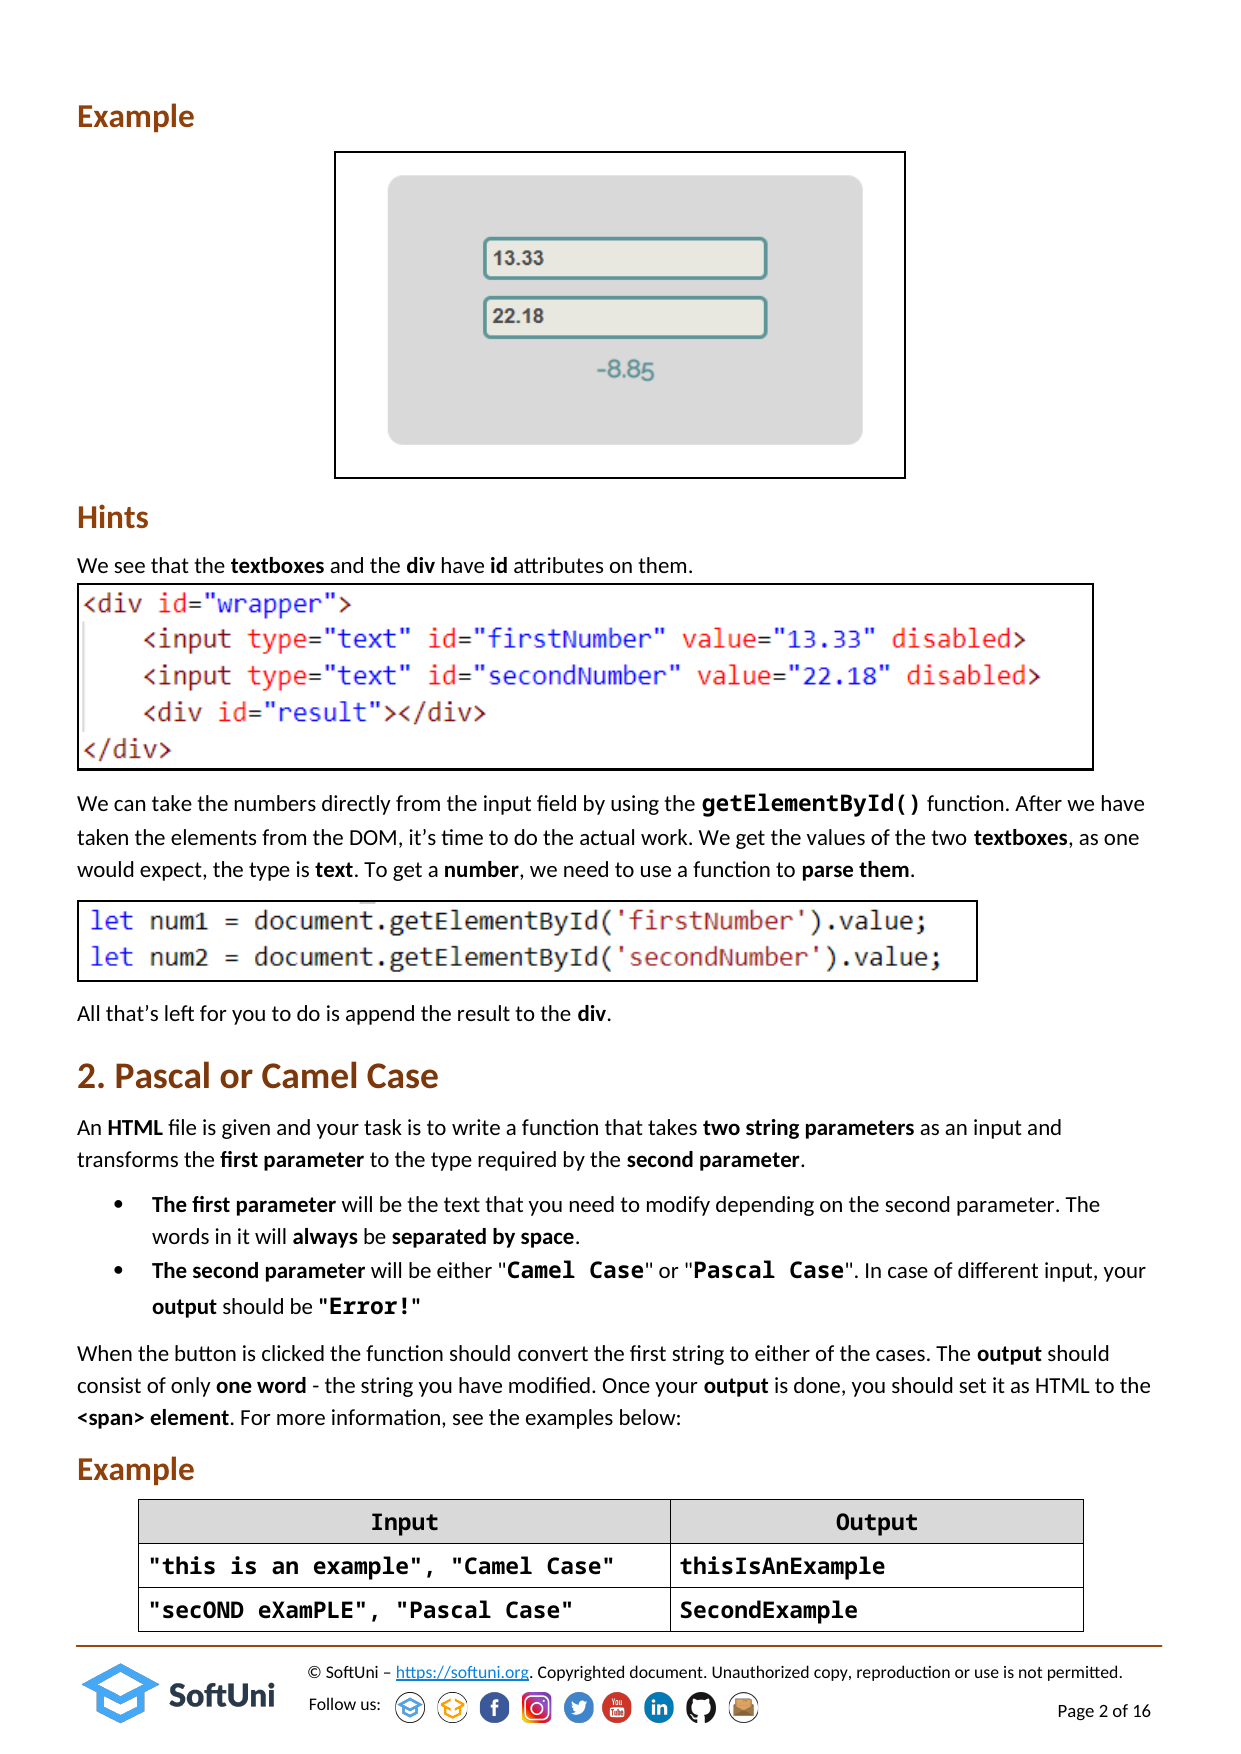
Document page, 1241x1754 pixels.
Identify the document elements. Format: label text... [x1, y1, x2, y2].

table_header Input [139, 1500, 670, 1543]
picture [437, 1692, 468, 1723]
text An HTML file is given and your task is to write a function that takes two string parameters as an input and transforms the first parameter to the type required by the second parameter. [77, 1113, 1163, 1173]
picture [686, 1692, 716, 1723]
picture [336, 153, 904, 477]
picture [564, 1692, 594, 1723]
picture [665, 1692, 674, 1701]
subtitle Example [77, 95, 1163, 136]
picture [79, 902, 976, 980]
picture [79, 585, 1092, 768]
picture [602, 1692, 632, 1723]
table_header Output [671, 1500, 1083, 1543]
picture [75, 1658, 281, 1729]
subtitle Pascal or Camel Case [77, 1052, 1163, 1098]
picture [644, 1692, 653, 1701]
picture [665, 1714, 674, 1723]
picture [479, 1692, 510, 1723]
subtitle Example [77, 1448, 1163, 1488]
picture [728, 1692, 759, 1723]
picture [658, 1705, 667, 1714]
table_cell thisIsAnExample [671, 1544, 1083, 1587]
table_cell "secOND eXamPLE", "Pascal Case" [139, 1588, 670, 1631]
text All that’s left for you to do is append the result to the div. [77, 999, 1163, 1027]
picture [644, 1714, 653, 1723]
list The first parameter will be the text that you need to modify depending on the second parameter. The words in it will always be separated by space. [114, 1190, 1163, 1250]
text We can take the numbers directly from the input field by using the getElementById() function. After we have taken the elements from the DOM, it’s time to do the actual work. We get the values of the two textboxes, as one would expect, the type is text. To get a number, we need to use a function to parse them. [77, 787, 1163, 883]
subtitle Hints [77, 496, 1163, 536]
picture [522, 1692, 552, 1723]
table_cell SecondExample [671, 1588, 1083, 1631]
list The second parameter will be either "Camel Case" or "Pascal Case". In case of different input, your output should be "Error!" [114, 1254, 1163, 1321]
text When the button is clicked the function should convert the first string to either of the cases. The output should consist of only one word - the string you have modified. Once your output is done, you should set it as HTML to the <span> element. For more information, see the examples below: [77, 1339, 1163, 1431]
picture [395, 1692, 425, 1723]
table_cell "this is an example", "Camel Case" [139, 1544, 670, 1587]
